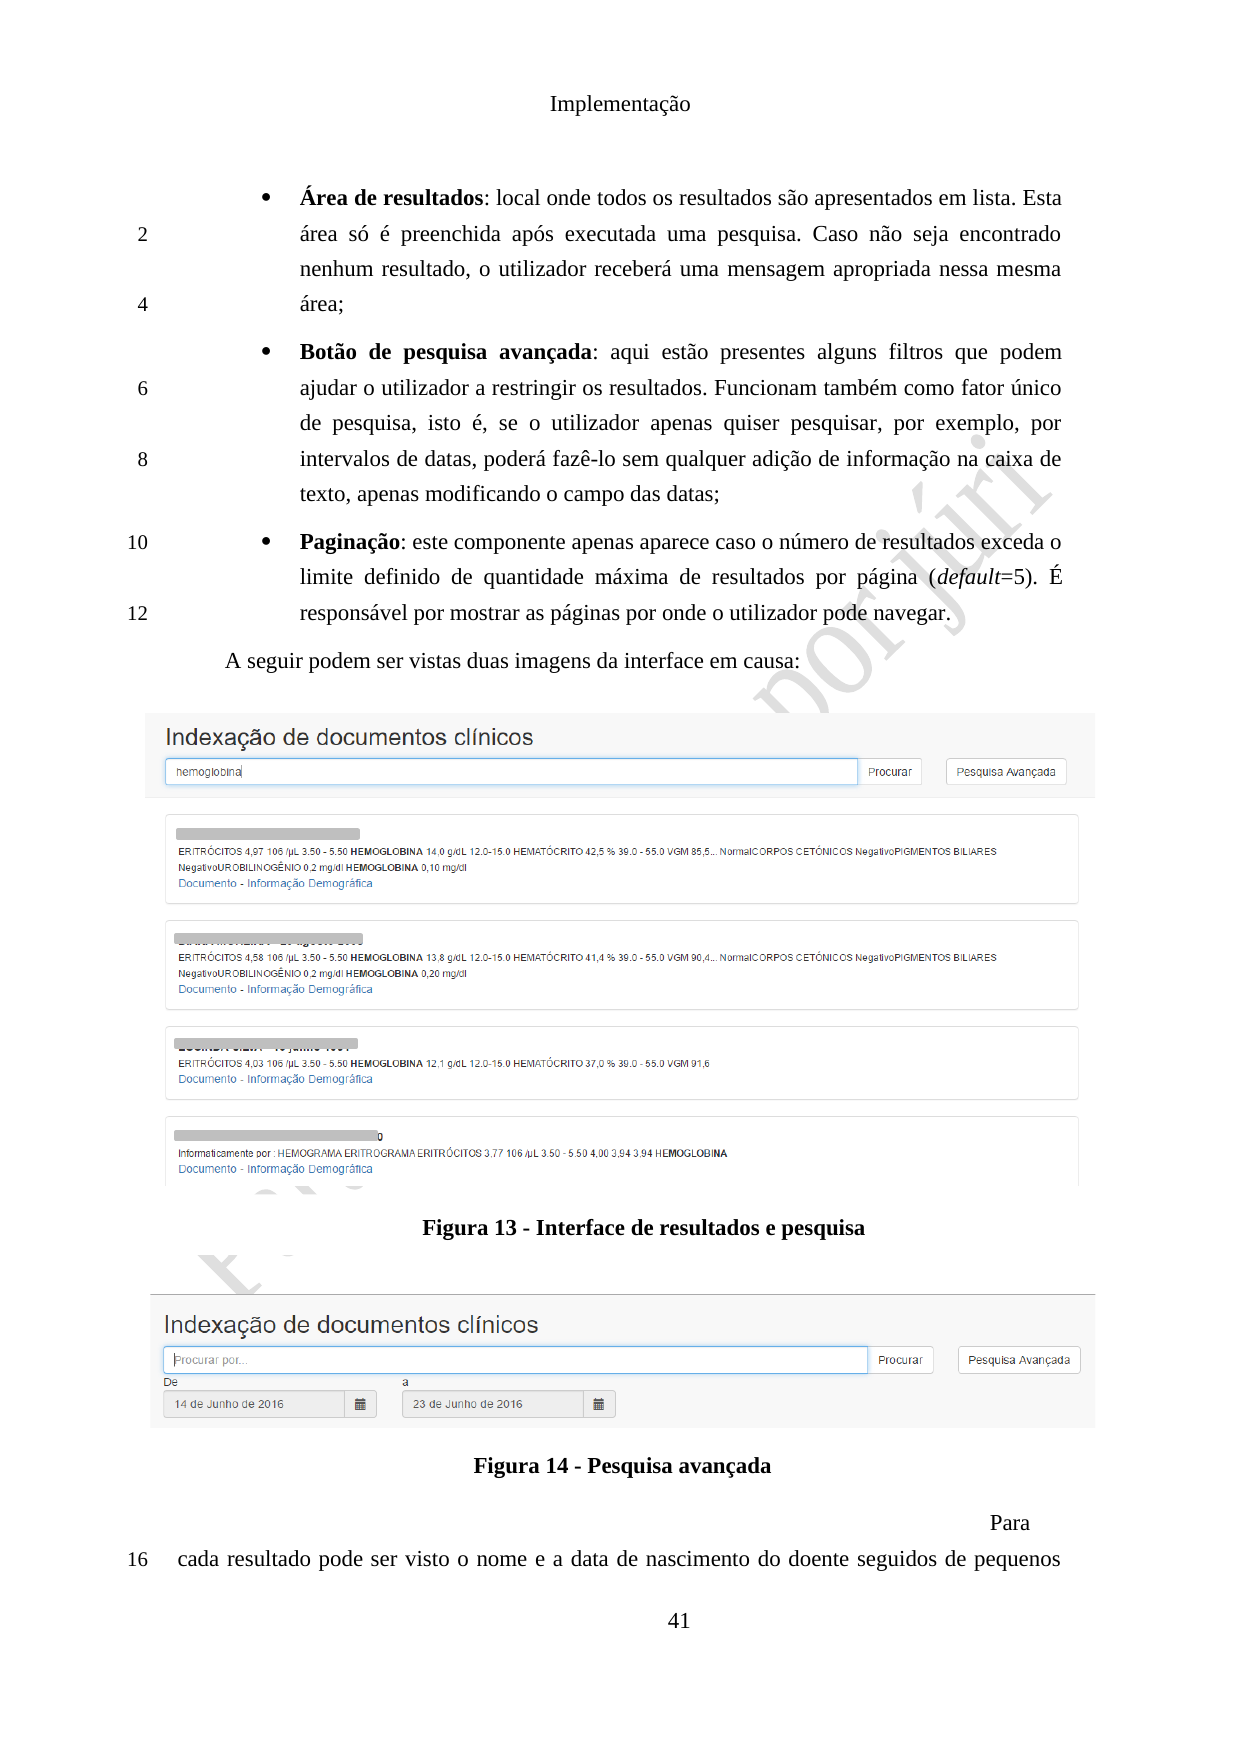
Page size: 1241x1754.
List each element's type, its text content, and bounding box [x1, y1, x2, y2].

list Botão de pesquisa avançada: aqui estão presentes alguns filtros que podem ajudar o utilizador a restringir os resultados. Funcionam também como fator único de pesquisa, isto é, se o utilizador apenas quiser pesquisar, por exemplo, por intervalos de datas, poderá fazê-lo sem qualquer adição de informação na caixa de texto, apenas modificando o campo das datas; [262, 331, 1063, 508]
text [177, 1502, 1063, 1573]
text A seguir podem ser vistas duas imagens da interface em causa: [177, 640, 1063, 675]
list Paginação: este componente apenas aparece caso o número de resultados exceda o limite definido de quantidade máxima de resultados por página (default=5). É responsável por mostrar as páginas por onde o utilizador pode navegar. [262, 521, 1063, 627]
picture [145, 713, 1096, 1186]
list Área de resultados: local onde todos os resultados são apresentados em lista. Esta área só é preenchida após executada uma pesquisa. Caso não seja encontrado nenhum resultado, o utilizador receberá uma mensagem apropriada nessa mesma área; [262, 177, 1063, 319]
picture [150, 1294, 1096, 1428]
